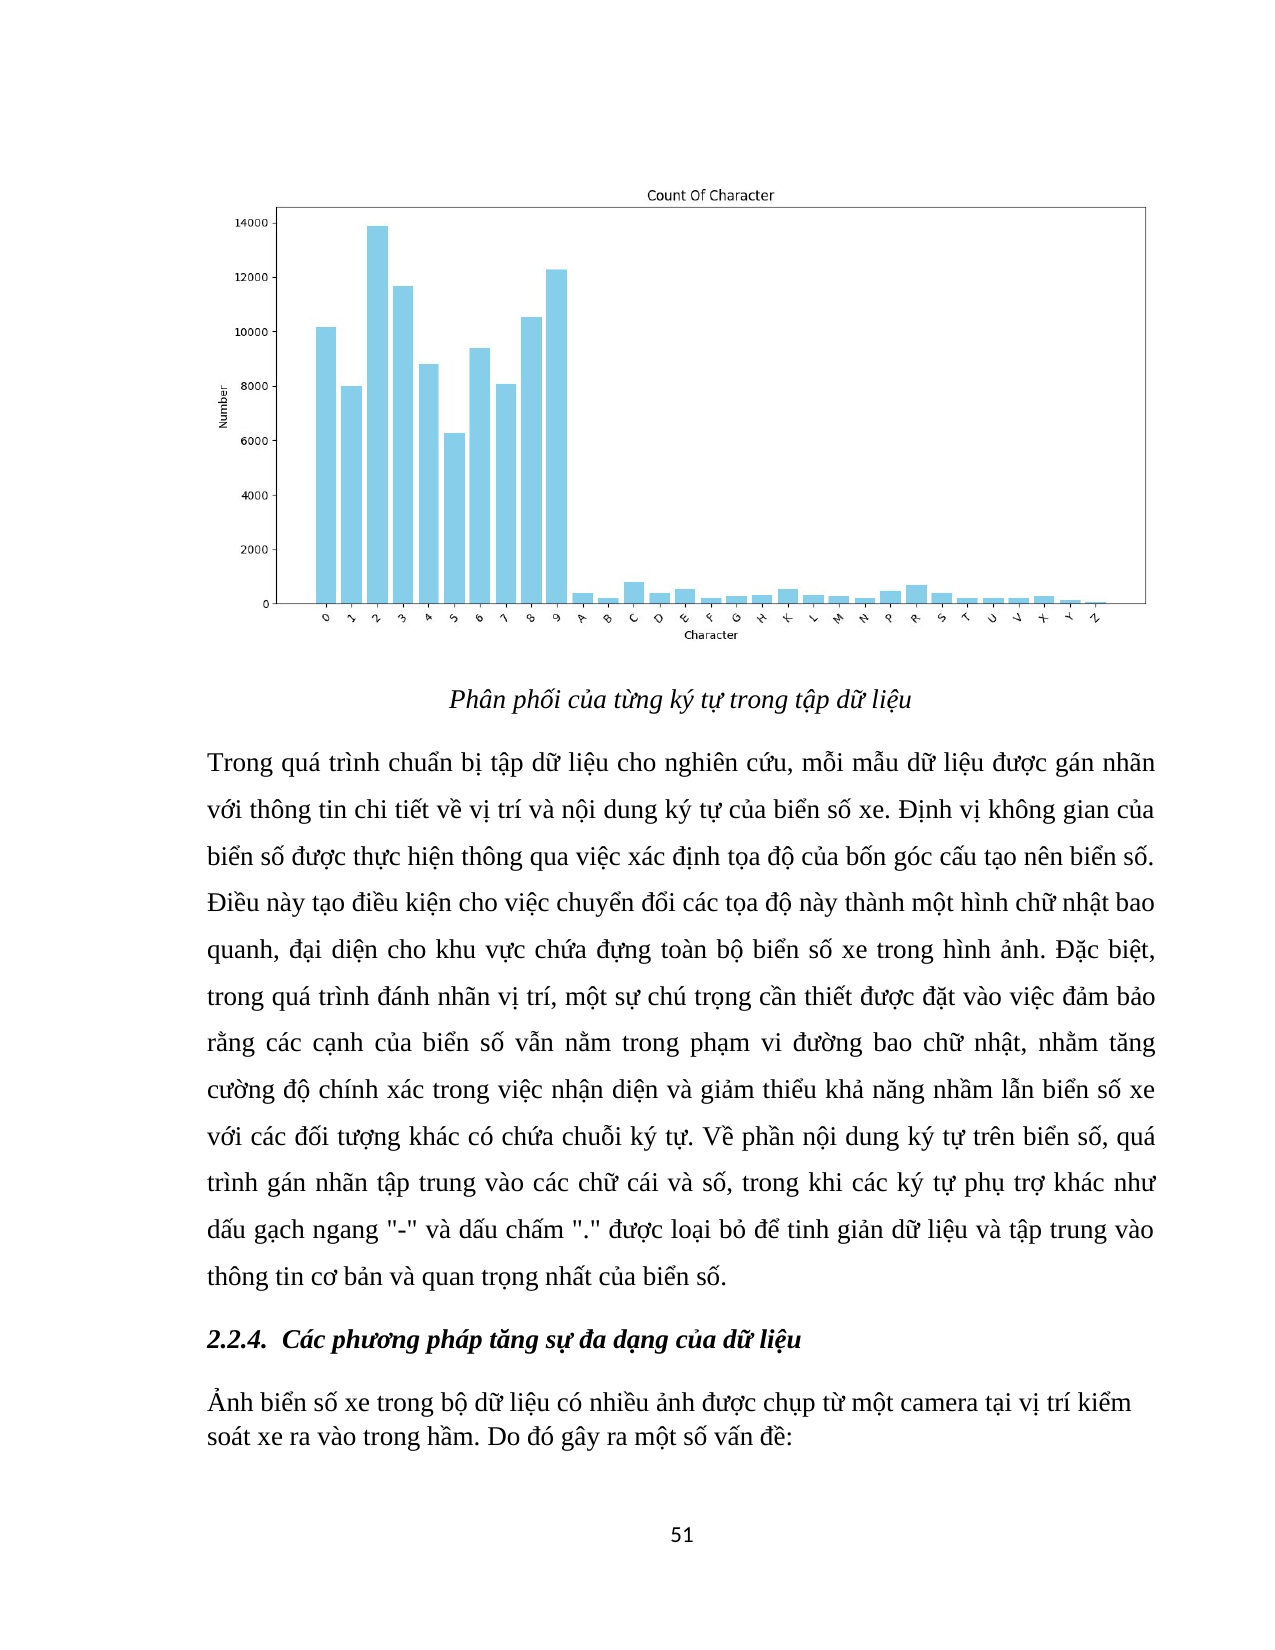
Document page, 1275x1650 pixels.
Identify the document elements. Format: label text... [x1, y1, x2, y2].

picture [206, 177, 1157, 653]
text Trong quá trình chuẩn bị tập dữ liệu cho nghiên cứu, mỗi mẫu dữ liệu được gán nhãn với thông tin chi tiết về vị trí và nội dung ký tự của biển số xe. Định vị không gian của biển số được thực hiện thông qua việc xác định tọa độ của bốn góc cấu tạo nên biển số. Điều này tạo điều kiện cho việc chuyển đổi các tọa độ này thành một hình chữ nhật bao quanh, đại diện cho khu vực chứa đựng toàn bộ biển số xe trong hình ảnh. Đặc biệt, trong quá trình đánh nhãn vị trí, một sự chú trọng cần thiết được đặt vào việc đảm bảo rằng các cạnh của biển số vẫn nằm trong phạm vi đường bao chữ nhật, nhằm tăng cường độ chính xác trong việc nhận diện và giảm thiểu khả năng nhầm lẫn biển số xe với các đối tượng khác có chứa chuỗi ký tự. Về phần nội dung ký tự trên biển số, quá trình gán nhãn tập trung vào các chữ cái và số, trong khi các ký tự phụ trợ khác như dấu gạch ngang "-" và dấu chấm "." được loại bỏ để tinh giản dữ liệu và tập trung vào thông tin cơ bản và quan trọng nhất của biển số. [207, 746, 1157, 1291]
text Ảnh biển số xe trong bộ dữ liệu có nhiều ảnh được chụp từ một camera tại vị trí kiểm soát xe ra vào trong hầm. Do đó gây ra một số vấn đề: [207, 1386, 1157, 1451]
list Các phương pháp tăng sự đa dạng của dữ liệu [207, 1323, 1157, 1354]
text Phân phối của từng ký tự trong tập dữ liệu [207, 683, 1157, 714]
